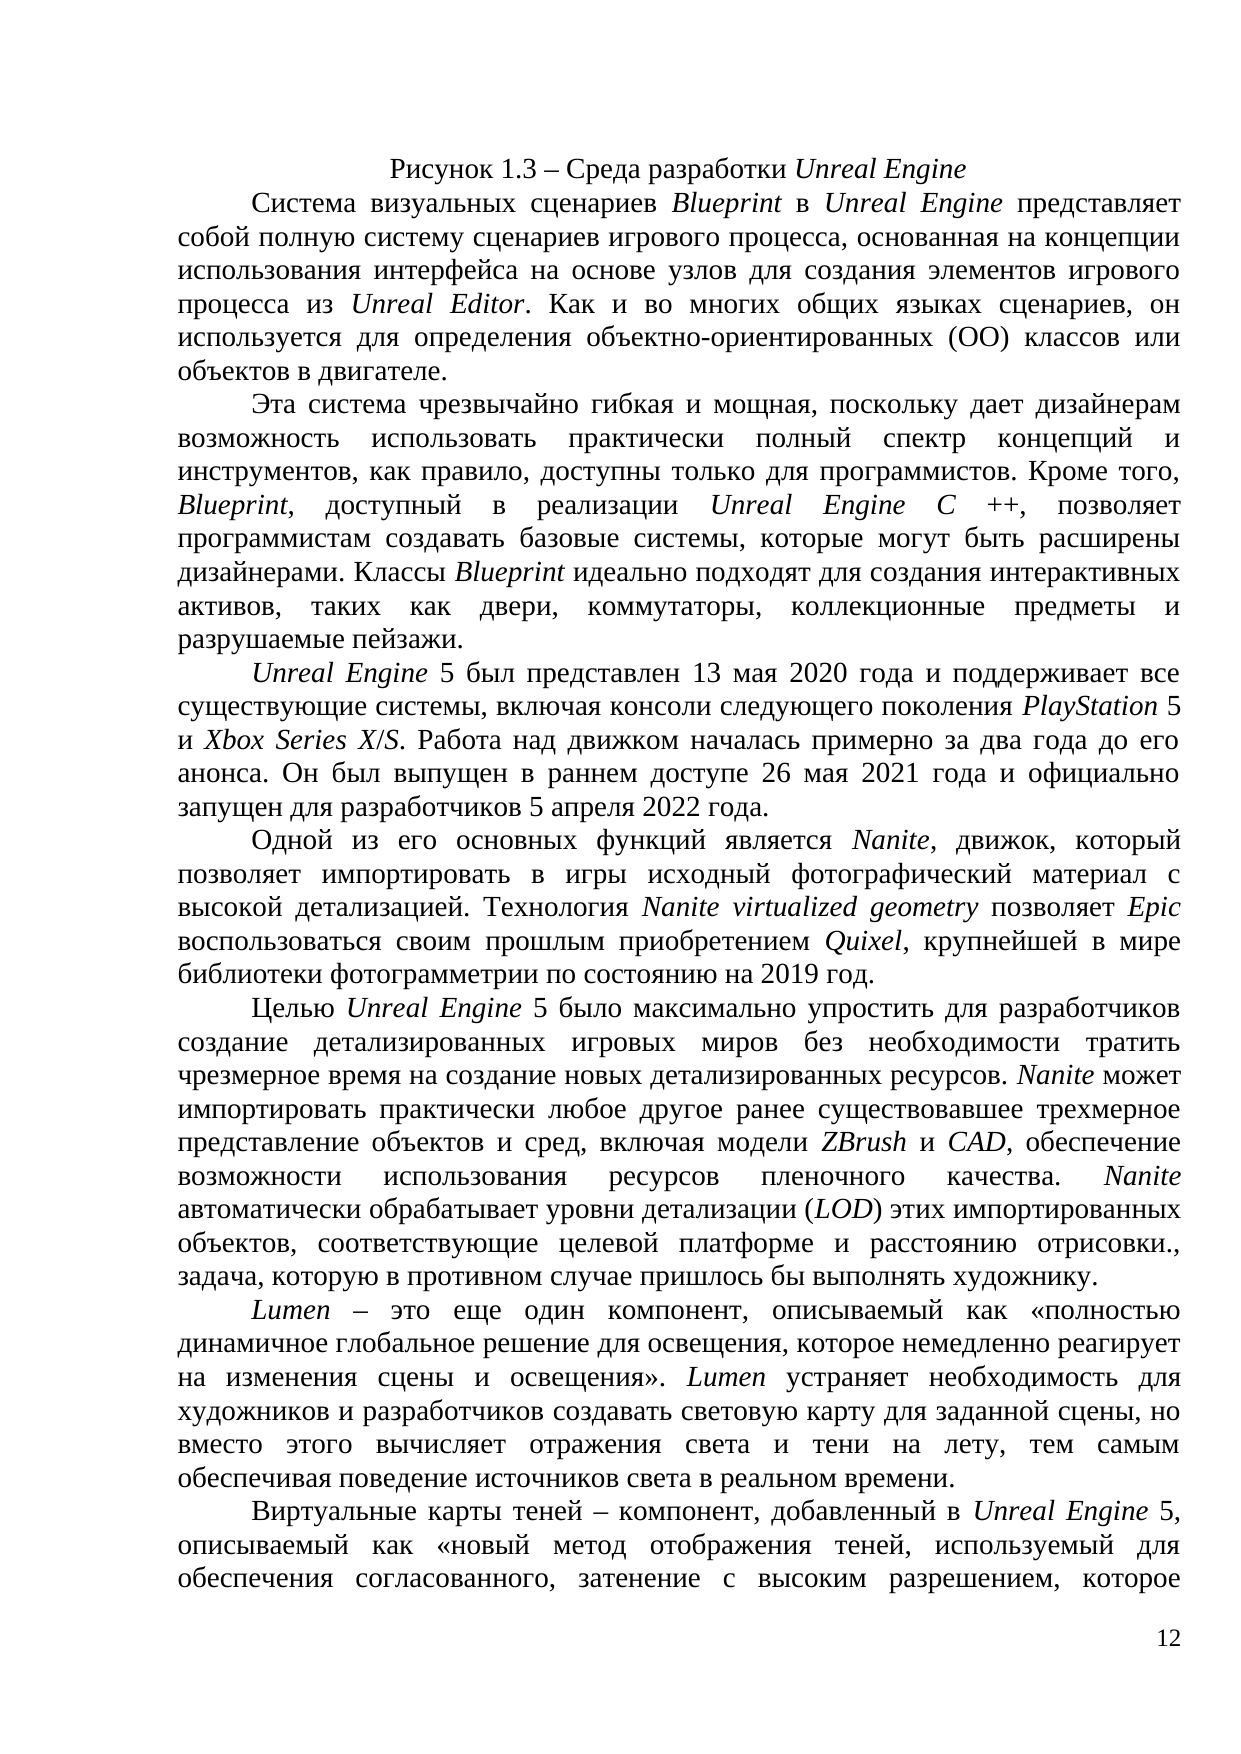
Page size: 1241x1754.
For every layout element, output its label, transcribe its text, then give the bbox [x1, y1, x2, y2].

text Рисунок 1.3 – Среда разработки Unreal Engine [177, 152, 1181, 185]
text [177, 1493, 1181, 1594]
text Система визуальных сценариев Blueprint в Unreal Engine представляет собой полную систему сценариев игрового процесса, основанная на концепции использования интерфейса на основе узлов для создания элементов игрового процесса из Unreal Editor. Как и во многих общих языках сценариев, он используется для определения объектно-ориентированных (OO) классов или объектов в двигателе. [177, 185, 1181, 386]
text Unreal Engine 5 был представлен 13 мая 2020 года и поддерживает все существующие системы, включая консоли следующего поколения PlayStation 5 и Xbox Series X/S. Работа над движком началась примерно за два года до его анонса. Он был выпущен в раннем доступе 26 мая 2021 года и официально запущен для разработчиков 5 апреля 2022 года. [177, 655, 1181, 822]
text Целью Unreal Engine 5 было максимально упростить для разработчиков создание детализированных игровых миров без необходимости тратить чрезмерное время на создание новых детализированных ресурсов. Nanite может импортировать практически любое другое ранее существовавшее трехмерное представление объектов и сред, включая модели ZBrush и CAD, обеспечение возможности использования ресурсов пленочного качества. Nanite автоматически обрабатывает уровни детализации (LOD) этих импортированных объектов, соответствующие целевой платформе и расстоянию отрисовки., задача, которую в противном случае пришлось бы выполнять художнику. [177, 990, 1181, 1292]
text Lumen – это еще один компонент, описываемый как «полностью динамичное глобальное решение для освещения, которое немедленно реагирует на изменения сцены и освещения». Lumen устраняет необходимость для художников и разработчиков создавать световую карту для заданной сцены, но вместо этого вычисляет отражения света и тени на лету, тем самым обеспечивая поведение источников света в реальном времени. [177, 1292, 1181, 1493]
text Эта система чрезвычайно гибкая и мощная, поскольку дает дизайнерам возможность использовать практически полный спектр концепций и инструментов, как правило, доступны только для программистов. Кроме того, Blueprint, доступный в реализации Unreal Engine C ++, позволяет программистам создавать базовые системы, которые могут быть расширены дизайнерами. Классы Blueprint идеально подходят для создания интерактивных активов, таких как двери, коммутаторы, коллекционные предметы и разрушаемые пейзажи. [177, 386, 1181, 655]
text Одной из его основных функций является Nanite, движок, который позволяет импортировать в игры исходный фотографический материал с высокой детализацией. Технология Nanite virtualized geometry позволяет Epic воспользоваться своим прошлым приобретением Quixel, крупнейшей в мире библиотеки фотограмметрии по состоянию на 2019 год. [177, 822, 1181, 990]
